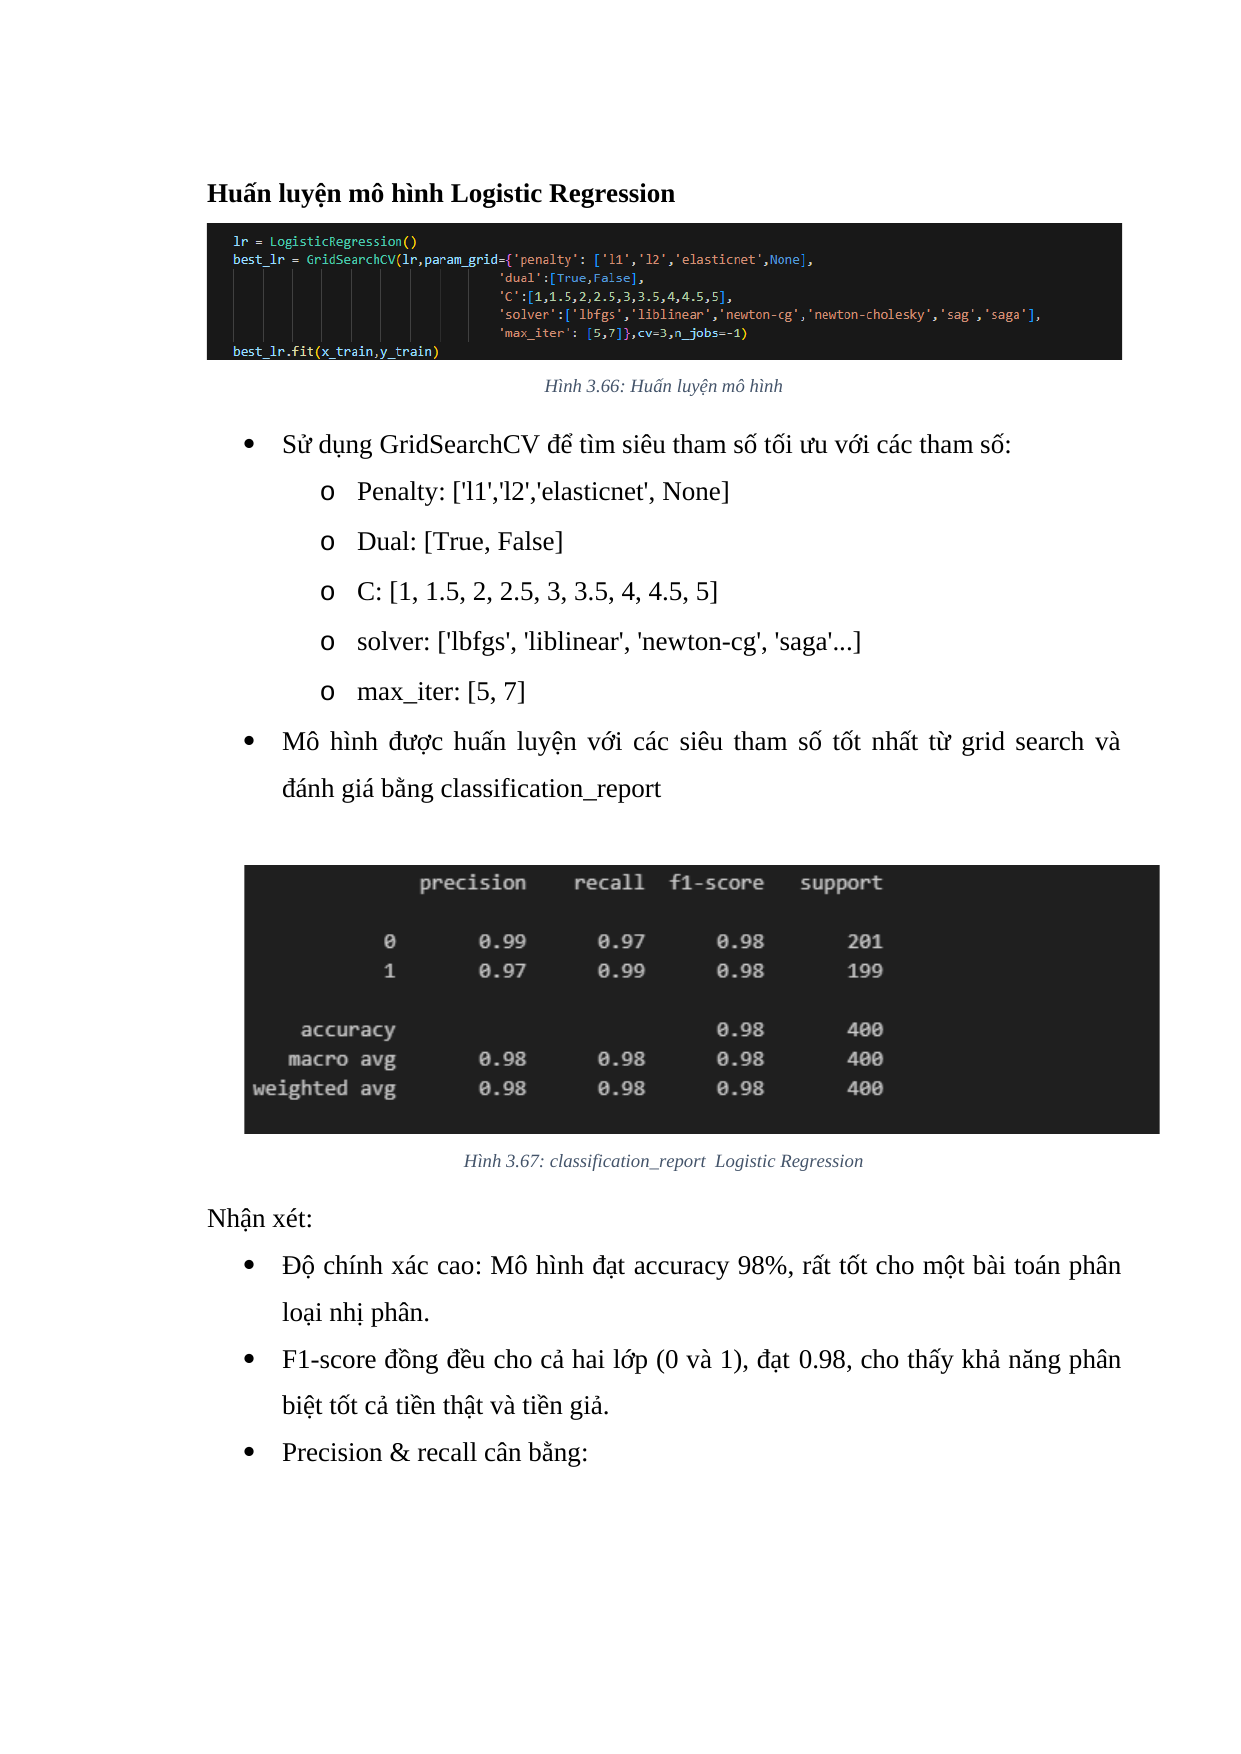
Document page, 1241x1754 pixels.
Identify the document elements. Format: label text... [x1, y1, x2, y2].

list C: [1, 1.5, 2, 2.5, 3, 3.5, 4, 4.5, 5] [319, 575, 1122, 608]
list Mô hình được huấn luyện với các siêu tham số tốt nhất từ grid search và đánh giá bằng classification_report [244, 725, 1122, 803]
list F1-score đồng đều cho cả hai lớp (0 và 1), đạt 0.98, cho thấy khả năng phân biệt tốt cả tiền thật và tiền giả. [244, 1343, 1122, 1421]
text Huấn luyện mô hình Logistic Regression [207, 177, 1122, 208]
list Độ chính xác cao: Mô hình đạt accuracy 98%, rất tốt cho một bài toán phân loại nhị phân. [244, 1249, 1122, 1327]
picture [244, 865, 1160, 1134]
text Nhận xét: [207, 1203, 1122, 1234]
list Sử dụng GridSearchCV để tìm siêu tham số tối ưu với các tham số: [244, 428, 1122, 459]
list Penalty: ['l1','l2','elasticnet', None] [319, 475, 1122, 508]
list Dual: [True, False] [319, 525, 1122, 558]
picture [206, 223, 1123, 360]
list Precision & recall cân bằng: [244, 1436, 1122, 1467]
list max_iter: [5, 7] [319, 675, 1122, 709]
list solver: ['lbfgs', 'liblinear', 'newton-cg', 'saga'...] [319, 625, 1122, 658]
